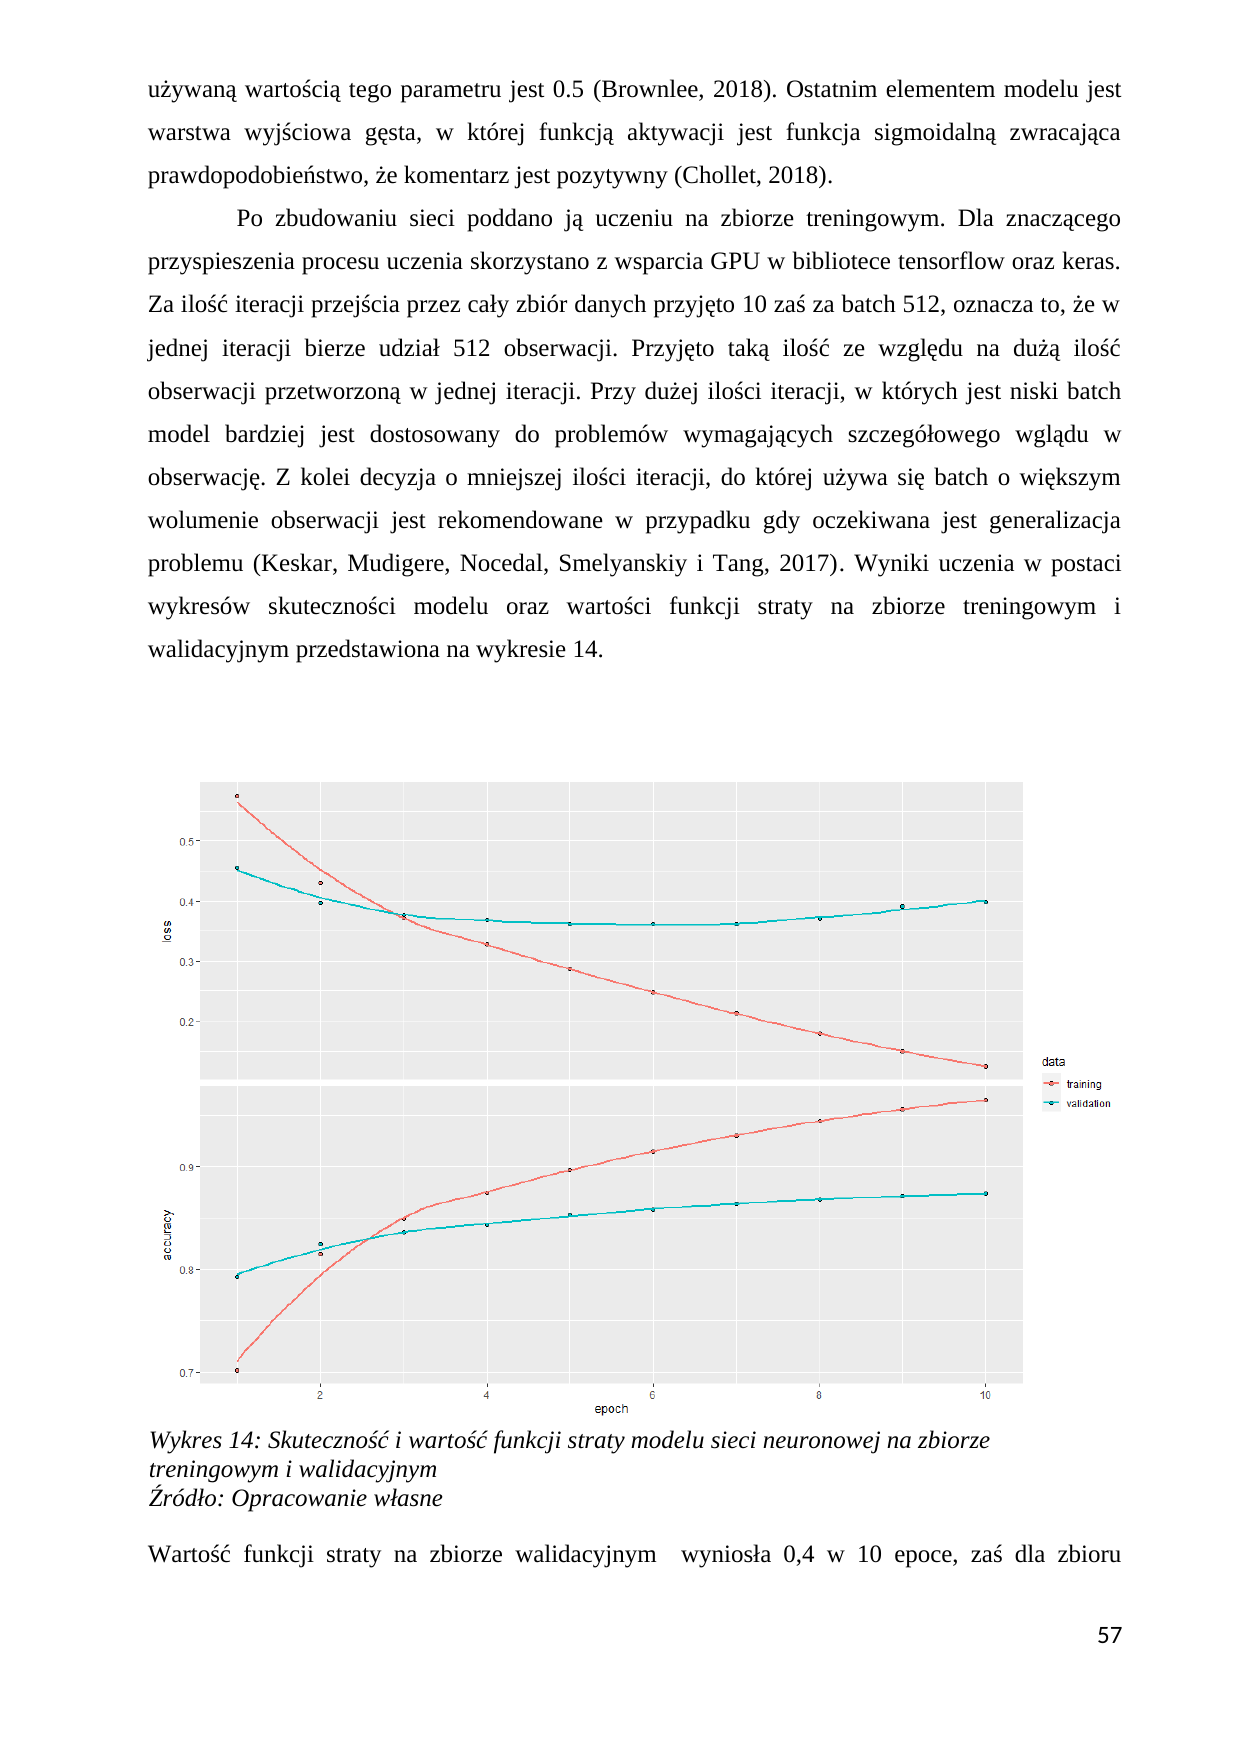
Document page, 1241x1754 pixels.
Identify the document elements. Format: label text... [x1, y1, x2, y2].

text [148, 74, 1122, 189]
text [148, 1421, 1122, 1568]
picture [148, 776, 1123, 1421]
text Po zbudowaniu sieci poddano ją uczeniu na zbiorze treningowym. Dla znaczącego przyspieszenia procesu uczenia skorzystano z wsparcia GPU w bibliotece tensorflow oraz keras. Za ilość iteracji przejścia przez cały zbiór danych przyjęto 10 zaś za batch 512, oznacza to, że w jednej iteracji bierze udział 512 obserwacji. Przyjęto taką ilość ze względu na dużą ilość obserwacji przetworzoną w jednej iteracji. Przy dużej ilości iteracji, w których jest niski batch model bardziej jest dostosowany do problemów wymagających szczegółowego wglądu w obserwację. Z kolei decyzja o mniejszej ilości iteracji, do której używa się batch o większym wolumenie obserwacji jest rekomendowane w przypadku gdy oczekiwana jest generalizacja problemu. Wyniki uczenia w postaci wykresów skuteczności modelu oraz wartości funkcji straty na zbiorze treningowym i walidacyjnym przedstawiona na wykresie 14. [148, 203, 1122, 663]
